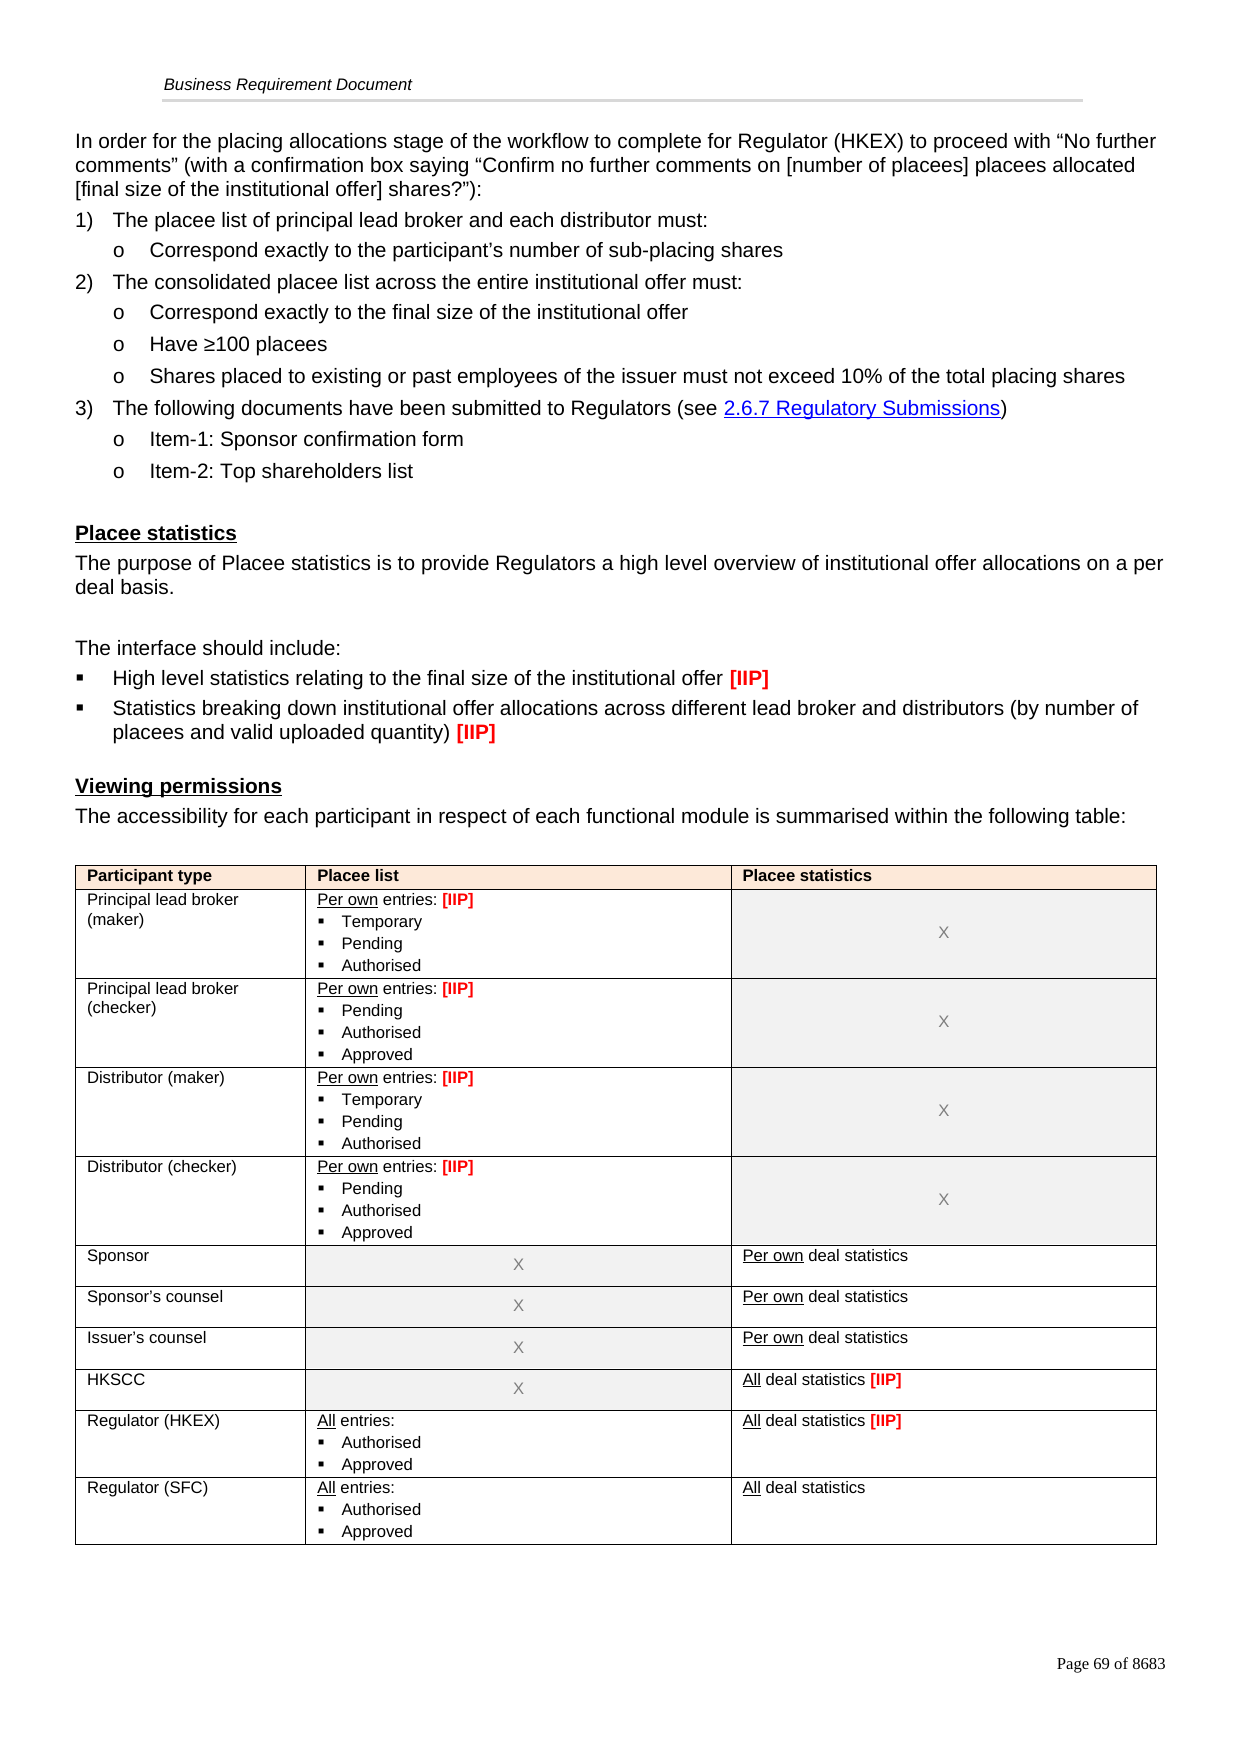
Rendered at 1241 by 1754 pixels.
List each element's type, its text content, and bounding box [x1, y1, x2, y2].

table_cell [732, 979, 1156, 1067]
list Statistics breaking down institutional offer allocations across different lead broker and distributors (by number of placees and valid uploaded quantity) [IIP] [75, 696, 1165, 744]
list Have ≥100 placees [112, 332, 1165, 358]
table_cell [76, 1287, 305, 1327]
list Correspond exactly to the participant’s number of sub-placing shares [112, 238, 1165, 263]
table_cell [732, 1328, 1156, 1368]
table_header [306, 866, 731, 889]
list Correspond exactly to the final size of the institutional offer [112, 300, 1165, 326]
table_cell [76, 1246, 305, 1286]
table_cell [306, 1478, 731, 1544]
list The following documents have been submitted to Regulators (see 2.6.7 Regulatory Submissions) [75, 396, 1165, 420]
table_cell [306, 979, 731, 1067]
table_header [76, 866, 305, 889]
list Item-1: Sponsor confirmation form [112, 426, 1165, 452]
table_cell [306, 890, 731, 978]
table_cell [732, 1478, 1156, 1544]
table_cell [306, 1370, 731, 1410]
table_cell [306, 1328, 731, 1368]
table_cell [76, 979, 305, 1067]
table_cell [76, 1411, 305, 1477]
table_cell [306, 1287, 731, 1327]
text Placee statistics [75, 521, 1165, 545]
list The placee list of principal lead broker and each distributor must: [75, 207, 1165, 231]
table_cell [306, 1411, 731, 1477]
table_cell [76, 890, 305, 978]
text Viewing permissions [75, 774, 1165, 798]
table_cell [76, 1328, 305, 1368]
text The interface should include: [75, 635, 1165, 659]
text The accessibility for each participant in respect of each functional module is summarised within the following table: [75, 804, 1165, 828]
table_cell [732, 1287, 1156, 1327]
list Shares placed to existing or past employees of the issuer must not exceed 10% of the total placing shares [112, 364, 1165, 390]
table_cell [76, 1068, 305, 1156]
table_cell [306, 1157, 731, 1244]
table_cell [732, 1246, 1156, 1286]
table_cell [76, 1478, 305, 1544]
text In order for the placing allocations stage of the workflow to complete for Regulator (HKEX) to proceed with “No further comments” (with a confirmation box saying “Confirm no further comments on [number of placees] placees allocated [final size of the institutional offer] shares?”): [75, 129, 1165, 201]
list Item-2: Top shareholders list [112, 458, 1165, 484]
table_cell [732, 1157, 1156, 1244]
list The consolidated placee list across the entire institutional offer must: [75, 270, 1165, 294]
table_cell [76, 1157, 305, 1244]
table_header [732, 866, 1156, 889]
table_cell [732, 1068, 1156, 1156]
text The purpose of Placee statistics is to provide Regulators a high level overview of institutional offer allocations on a per deal basis. [75, 551, 1165, 599]
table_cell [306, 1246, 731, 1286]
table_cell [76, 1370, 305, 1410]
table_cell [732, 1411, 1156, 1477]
list High level statistics relating to the final size of the institutional offer [IIP] [75, 666, 1165, 690]
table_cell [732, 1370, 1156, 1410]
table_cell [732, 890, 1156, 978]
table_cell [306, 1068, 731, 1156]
